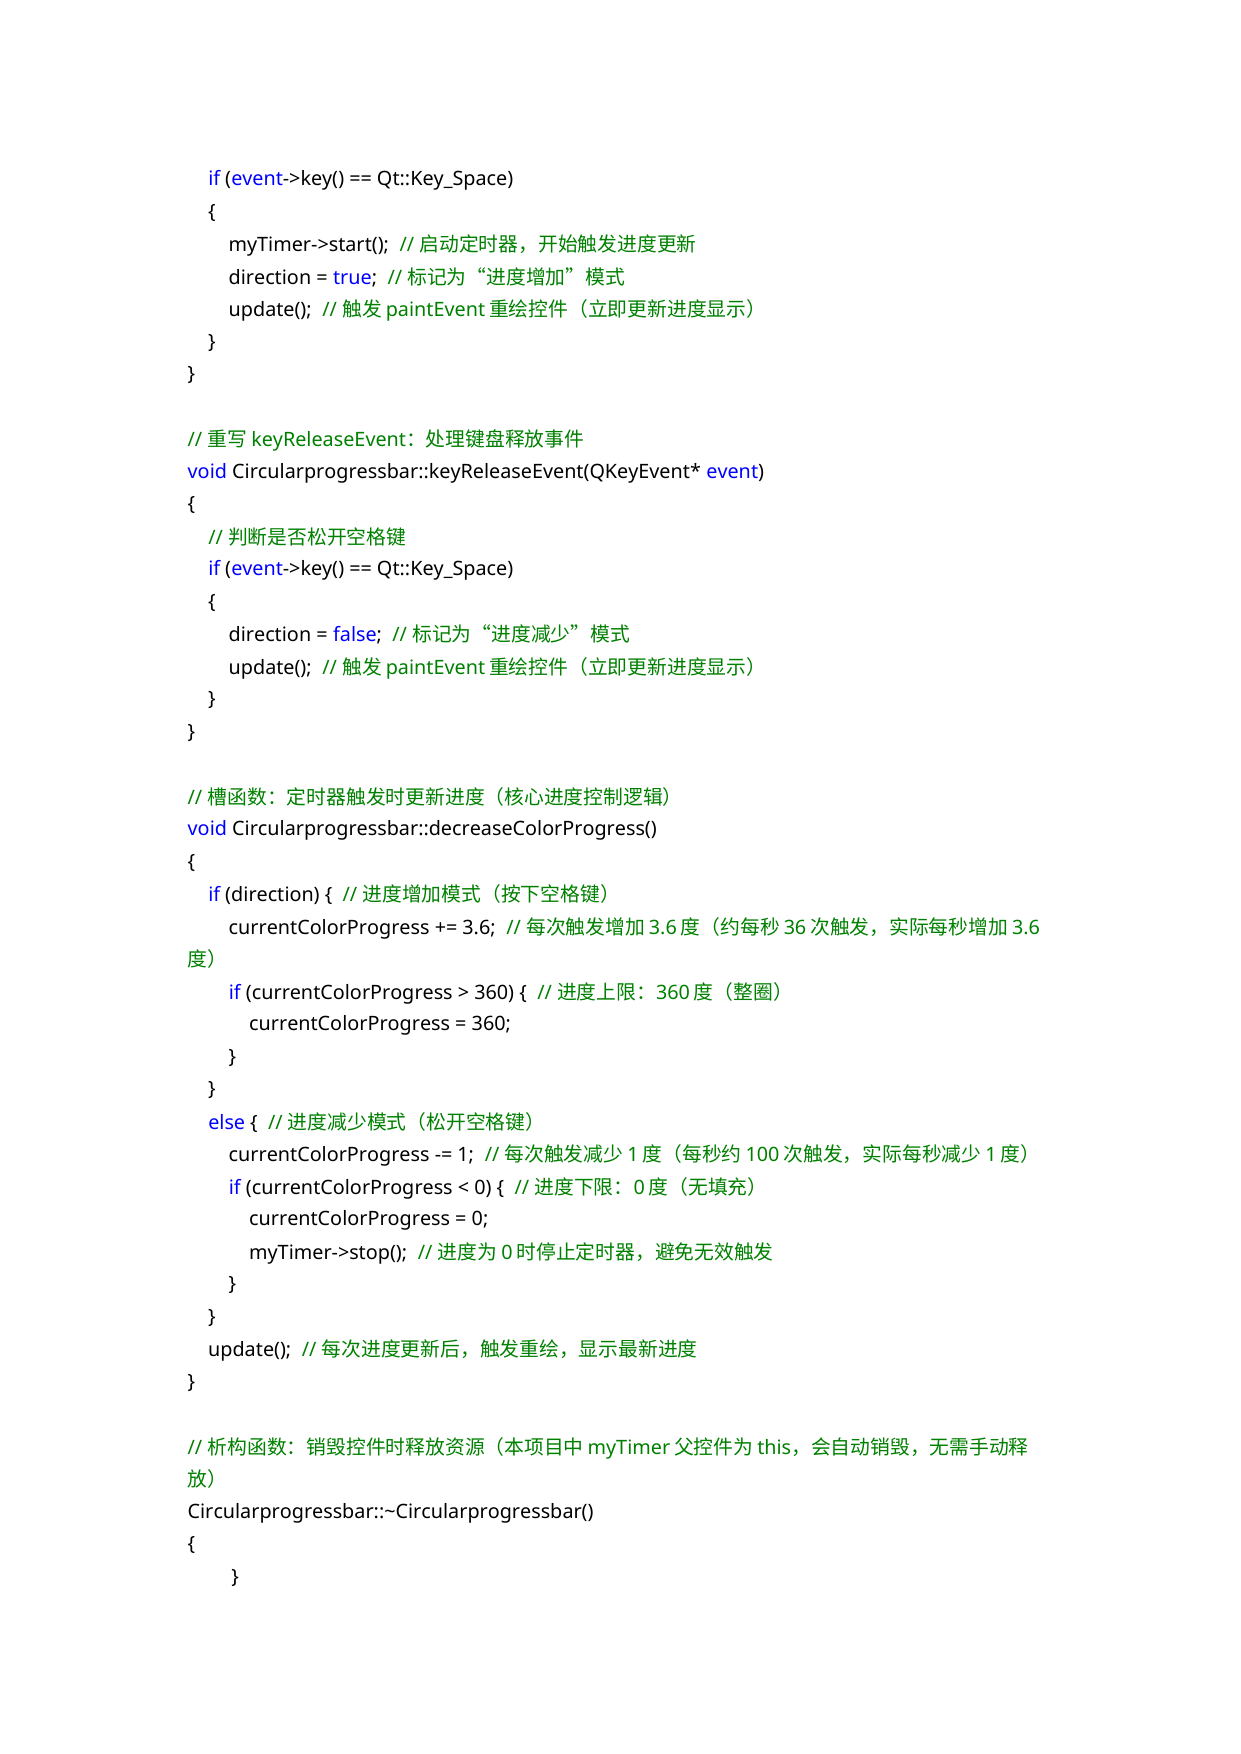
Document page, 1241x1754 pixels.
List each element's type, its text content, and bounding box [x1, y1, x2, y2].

text // 判断是否松开空格键 [187, 519, 1053, 552]
text update(); // 触发paintEvent重绘控件（立即更新进度显示） [187, 649, 1053, 682]
text } [187, 1072, 1053, 1104]
text currentColorProgress += 3.6; // 每次触发增加3.6度（约每秒36次触发，实际每秒增加3.6度） [187, 909, 1053, 974]
text } [187, 1299, 1053, 1332]
text } [187, 1364, 1053, 1397]
text void Circularprogressbar::keyReleaseEvent(QKeyEvent* event) [187, 454, 1053, 487]
text { [187, 584, 1053, 617]
text direction = true; // 标记为“进度增加”模式 [187, 259, 1053, 292]
text if (currentColorProgress < 0) { // 进度下限：0度（无填充） [187, 1169, 1053, 1202]
text { [187, 1527, 1053, 1559]
text { [187, 487, 1053, 519]
text } [187, 1267, 1053, 1299]
text if (event->key() == Qt::Key_Space) [187, 162, 1053, 194]
text } [187, 324, 1053, 357]
text currentColorProgress = 0; [187, 1202, 1053, 1234]
text direction = false; // 标记为“进度减少”模式 [187, 617, 1053, 649]
text // 重写keyReleaseEvent：处理键盘释放事件 [187, 422, 1053, 454]
text } [231, 1559, 1053, 1592]
text myTimer->start(); // 启动定时器，开始触发进度更新 [187, 227, 1053, 259]
text } [187, 714, 1053, 747]
text { [187, 194, 1053, 227]
text update(); // 触发paintEvent重绘控件（立即更新进度显示） [187, 292, 1053, 324]
text currentColorProgress = 360; [187, 1007, 1053, 1039]
text myTimer->stop(); // 进度为0时停止定时器，避免无效触发 [187, 1234, 1053, 1267]
text } [187, 682, 1053, 714]
text currentColorProgress -= 1; // 每次触发减少1度（每秒约100次触发，实际每秒减少1度） [187, 1137, 1053, 1169]
text update(); // 每次进度更新后，触发重绘，显示最新进度 [187, 1332, 1053, 1364]
text if (currentColorProgress > 360) { // 进度上限：360度（整圈） [187, 974, 1053, 1007]
text { [187, 844, 1053, 877]
text void Circularprogressbar::decreaseColorProgress() [187, 812, 1053, 844]
text Circularprogressbar::~Circularprogressbar() [187, 1494, 1053, 1527]
text } [187, 1039, 1053, 1072]
text if (direction) { // 进度增加模式（按下空格键） [187, 877, 1053, 909]
text } [187, 357, 1053, 389]
text else { // 进度减少模式（松开空格键） [187, 1104, 1053, 1137]
text // 槽函数：定时器触发时更新进度（核心进度控制逻辑） [187, 779, 1053, 812]
text if (event->key() == Qt::Key_Space) [187, 552, 1053, 584]
text // 析构函数：销毁控件时释放资源（本项目中myTimer父控件为this，会自动销毁，无需手动释放） [187, 1429, 1053, 1494]
